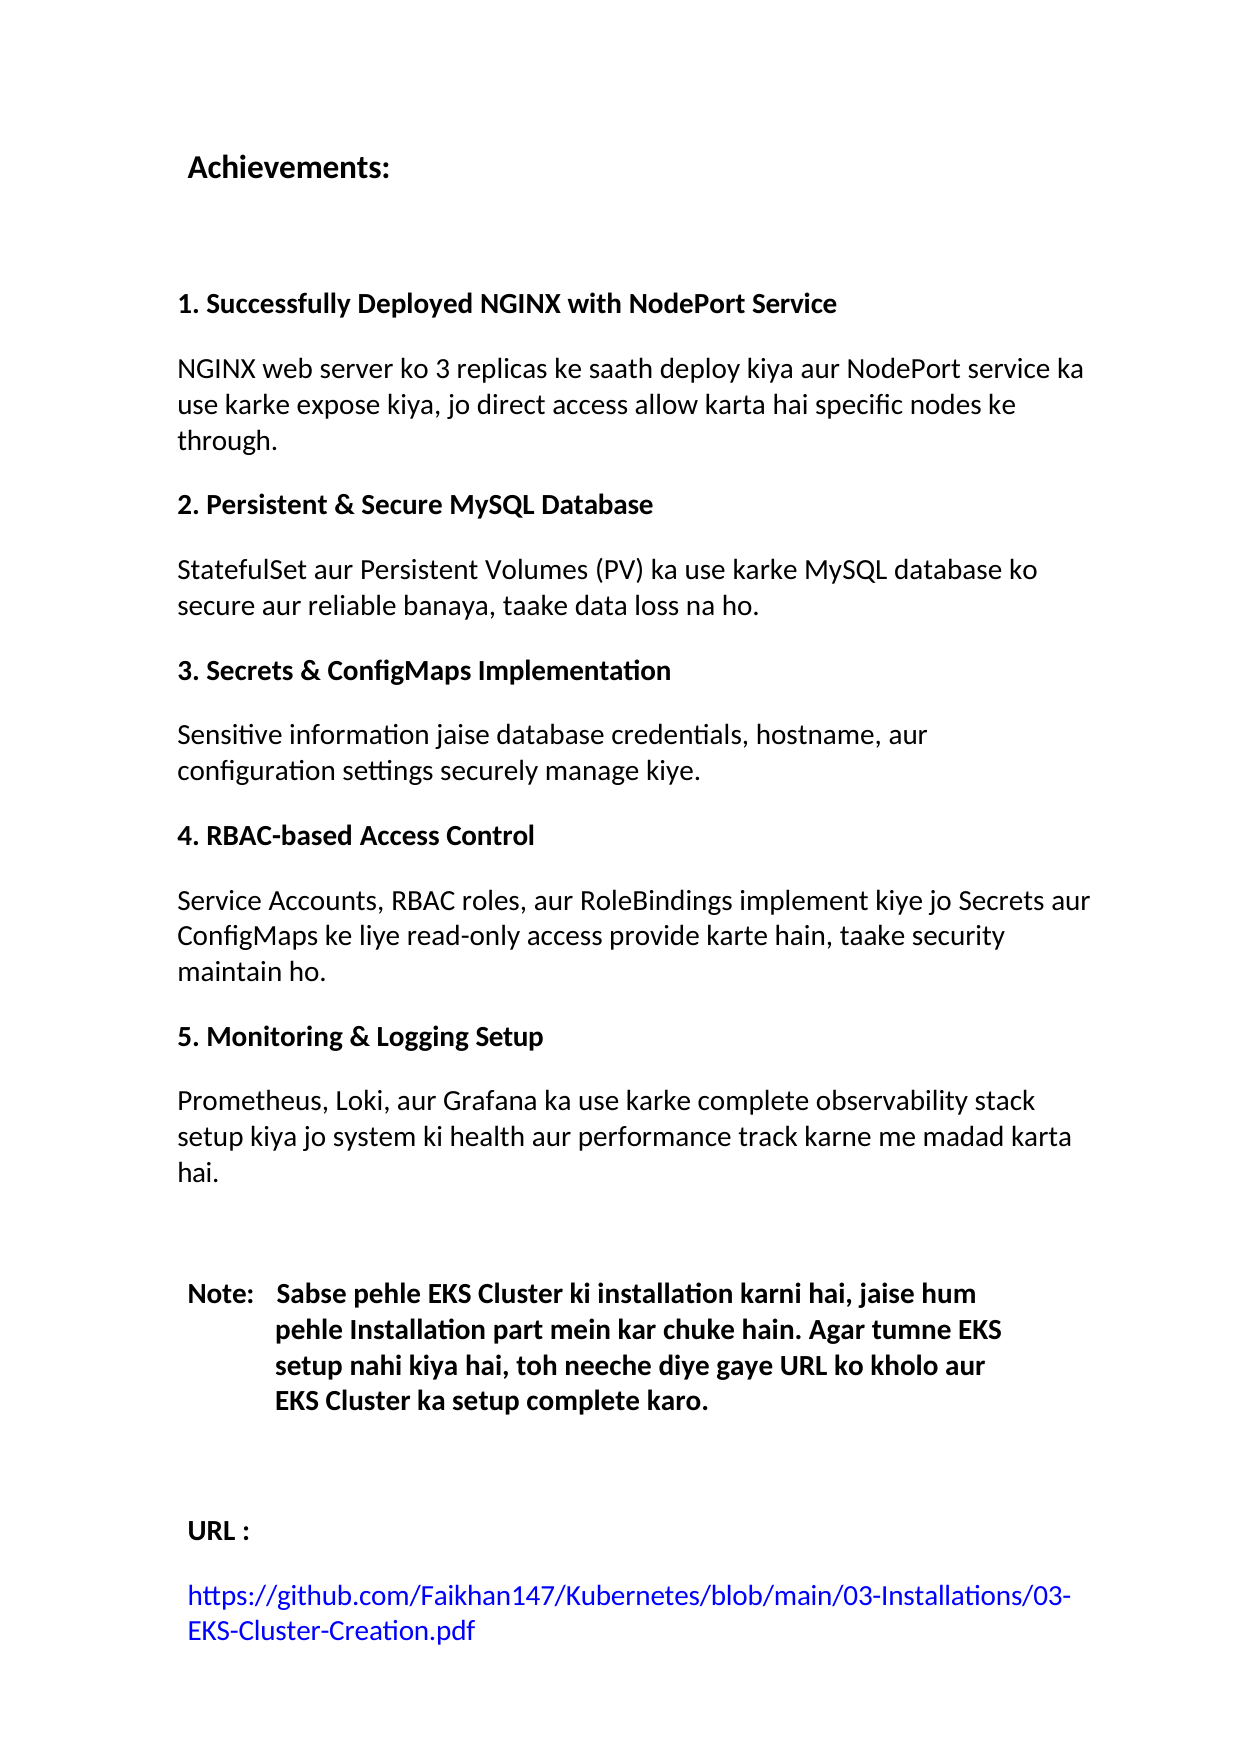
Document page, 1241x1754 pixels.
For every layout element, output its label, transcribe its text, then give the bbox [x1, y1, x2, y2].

list Secrets & ConfigMaps Implementation [177, 652, 1107, 687]
list Persistent & Secure MySQL Database [177, 486, 1107, 522]
text NGINX web server ko 3 replicas ke saath deploy kiya aur NodePort service ka use karke expose kiya, jo direct access allow karta hai specific nodes ke through. [177, 350, 1107, 457]
text Achievements: [187, 146, 1107, 187]
text Sensitive information jaise database credentials, hostname, aur configuration settings securely manage kiye. [177, 716, 1036, 788]
text StatefulSet aur Persistent Volumes (PV) ka use karke MySQL database ko secure aur reliable banaya, taake data loss na ho. [177, 551, 1107, 622]
text Note: Sabse pehle EKS Cluster ki installation karni hai, jaise hum pehle Installation part mein kar chuke hain. Agar tumne EKS setup nahi kiya hai, toh neeche diye gaye URL ko kholo aur EKS Cluster ka setup complete karo. [187, 1275, 1036, 1418]
list Successfully Deployed NGINX with NodePort Service [177, 285, 1107, 321]
text https://github.com/Faikhan147/Kubernetes/blob/main/03-Installations/03- EKS-Cluster-Creation.pdf [187, 1577, 1086, 1648]
text Prometheus, Loki, aur Grafana ka use karke complete observability stack setup kiya jo system ki health aur performance track karne me madad karta hai. [177, 1082, 1100, 1189]
text URL : [187, 1512, 1107, 1548]
text Service Accounts, RBAC roles, aur RoleBindings implement kiye jo Secrets aur ConfigMaps ke liye read-only access provide karte hain, taake security maintain ho. [177, 882, 1107, 988]
list Monitoring & Logging Setup [177, 1018, 1107, 1053]
list RBAC-based Access Control [177, 817, 1107, 852]
